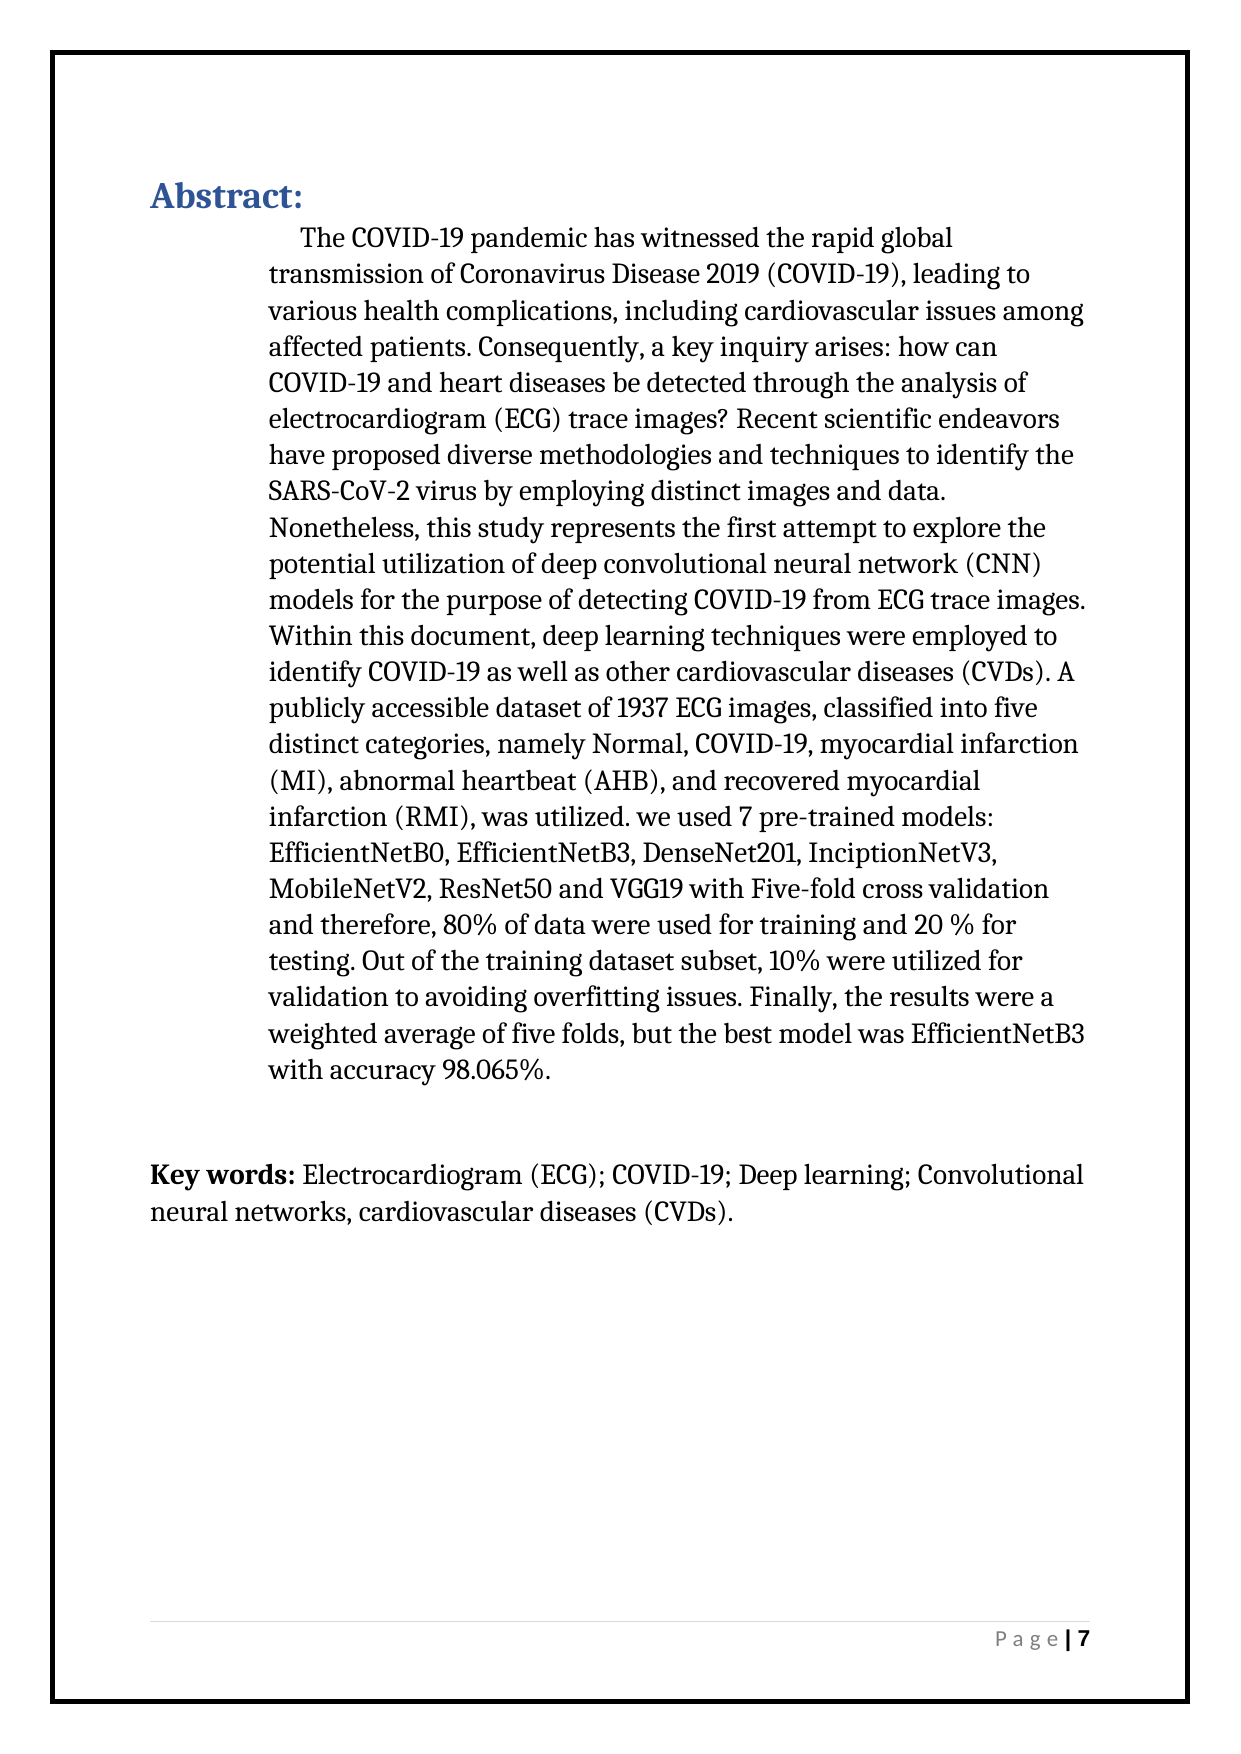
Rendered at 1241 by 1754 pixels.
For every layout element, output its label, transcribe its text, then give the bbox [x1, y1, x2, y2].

subtitle Abstract: [150, 175, 1090, 218]
text The COVID-19 pandemic has witnessed the rapid global transmission of Coronavirus Disease 2019 (COVID-19), leading to various health complications, including cardiovascular issues among affected patients. Consequently, a key inquiry arises: how can COVID-19 and heart diseases be detected through the analysis of electrocardiogram (ECG) trace images? Recent scientific endeavors have proposed diverse methodologies and techniques to identify the SARS-CoV-2 virus by employing distinct images and data. Nonetheless, this study represents the first attempt to explore the potential utilization of deep convolutional neural network (CNN) models for the purpose of detecting COVID-19 from ECG trace images. Within this document, deep learning techniques were employed to identify COVID-19 as well as other cardiovascular diseases (CVDs). A publicly accessible dataset of 1937 ECG images, classified into five distinct categories, namely Normal, COVID-19, myocardial infarction (MI), abnormal heartbeat (AHB), and recovered myocardial infarction (RMI), was utilized. we used 7 pre-trained models: EfficientNetB0, EfficientNetB3, DenseNet201, InciptionNetV3, MobileNetV2, ResNet50 and VGG19 with Five-fold cross validation and therefore, 80% of data were used for training and 20 % for testing. Out of the training dataset subset, 10% were utilized for validation to avoiding overfitting issues. Finally, the results were a weighted average of five folds, but the best model was EfficientNetB3 with accuracy 98.065%. [269, 222, 1090, 1086]
text Key words: Electrocardiogram (ECG); COVID-19; Deep learning; Convolutional neural networks, cardiovascular diseases (CVDs). [150, 1158, 1090, 1228]
